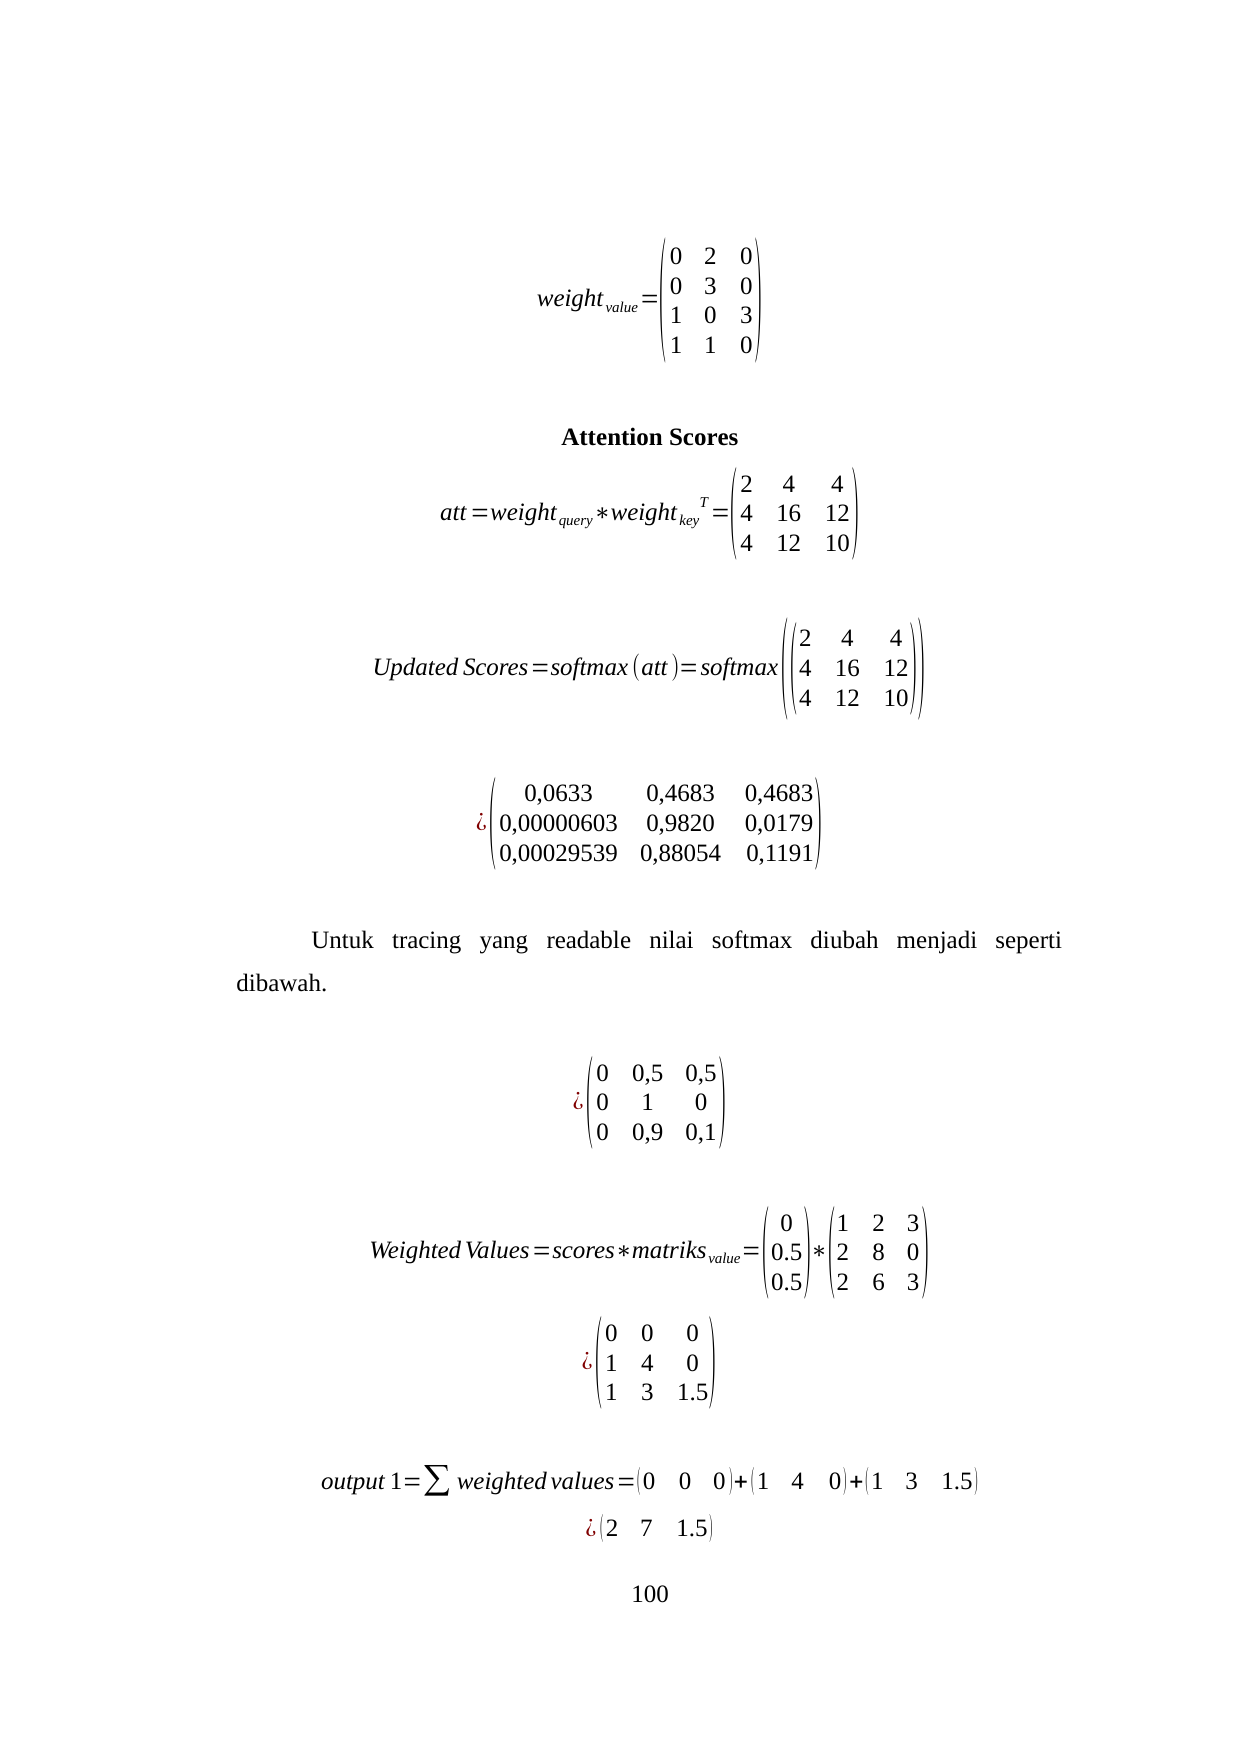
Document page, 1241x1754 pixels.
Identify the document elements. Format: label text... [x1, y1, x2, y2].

text Untuk tracing yang readable nilai softmax diubah menjadi seperti dibawah. [236, 925, 1063, 997]
text Attention Scores [236, 422, 1063, 451]
